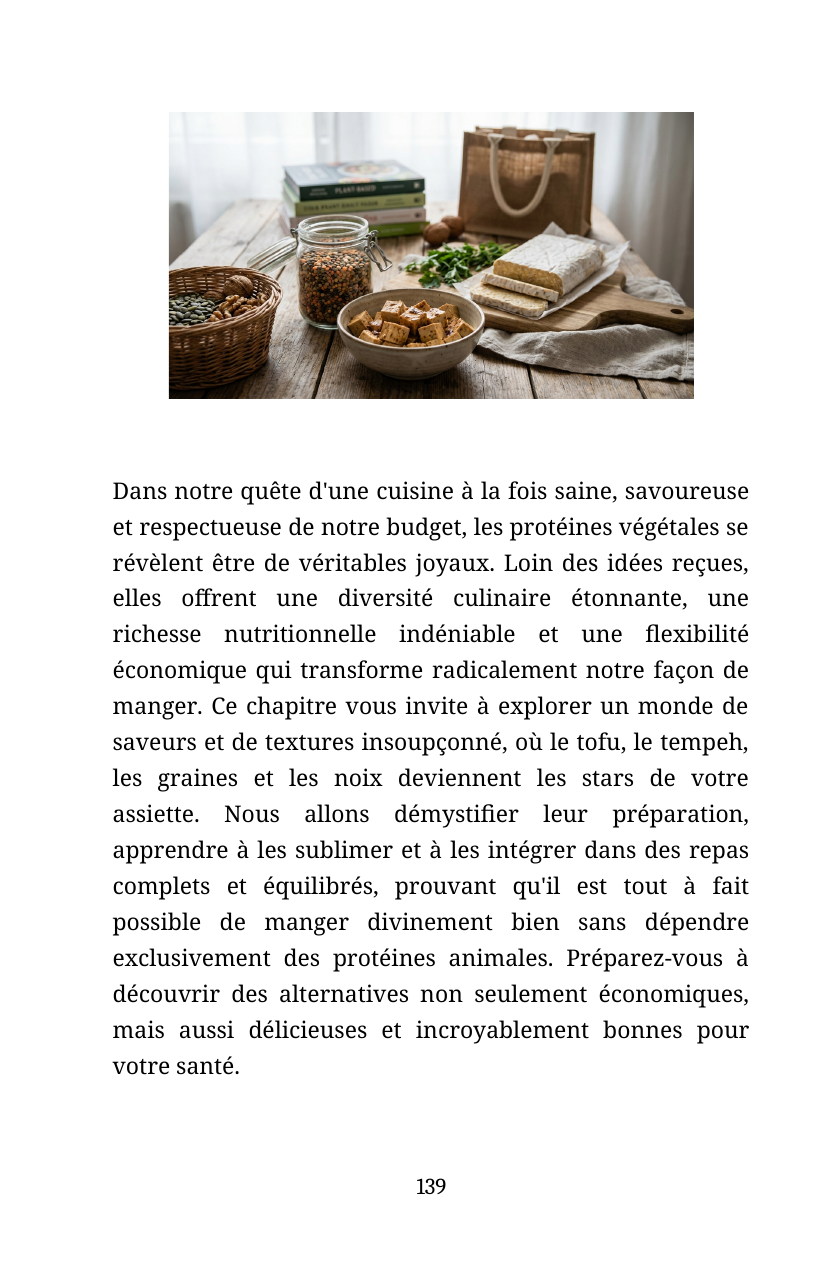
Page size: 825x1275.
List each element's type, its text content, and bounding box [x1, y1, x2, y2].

text Dans notre quête d'une cuisine à la fois saine, savoureuse et respectueuse de notre budget, les protéines végétales se révèlent être de véritables joyaux. Loin des idées reçues, elles offrent une diversité culinaire étonnante, une richesse nutritionnelle indéniable et une flexibilité économique qui transforme radicalement notre façon de manger. Ce chapitre vous invite à explorer un monde de saveurs et de textures insoupçonné, où le tofu, le tempeh, les graines et les noix deviennent les stars de votre assiette. Nous allons démystifier leur préparation, apprendre à les sublimer et à les intégrer dans des repas complets et équilibrés, prouvant qu'il est tout à fait possible de manger divinement bien sans dépendre exclusivement des protéines animales. Préparez-vous à découvrir des alternatives non seulement économiques, mais aussi délicieuses et incroyablement bonnes pour votre santé. [112, 474, 750, 1081]
picture [168, 112, 694, 399]
